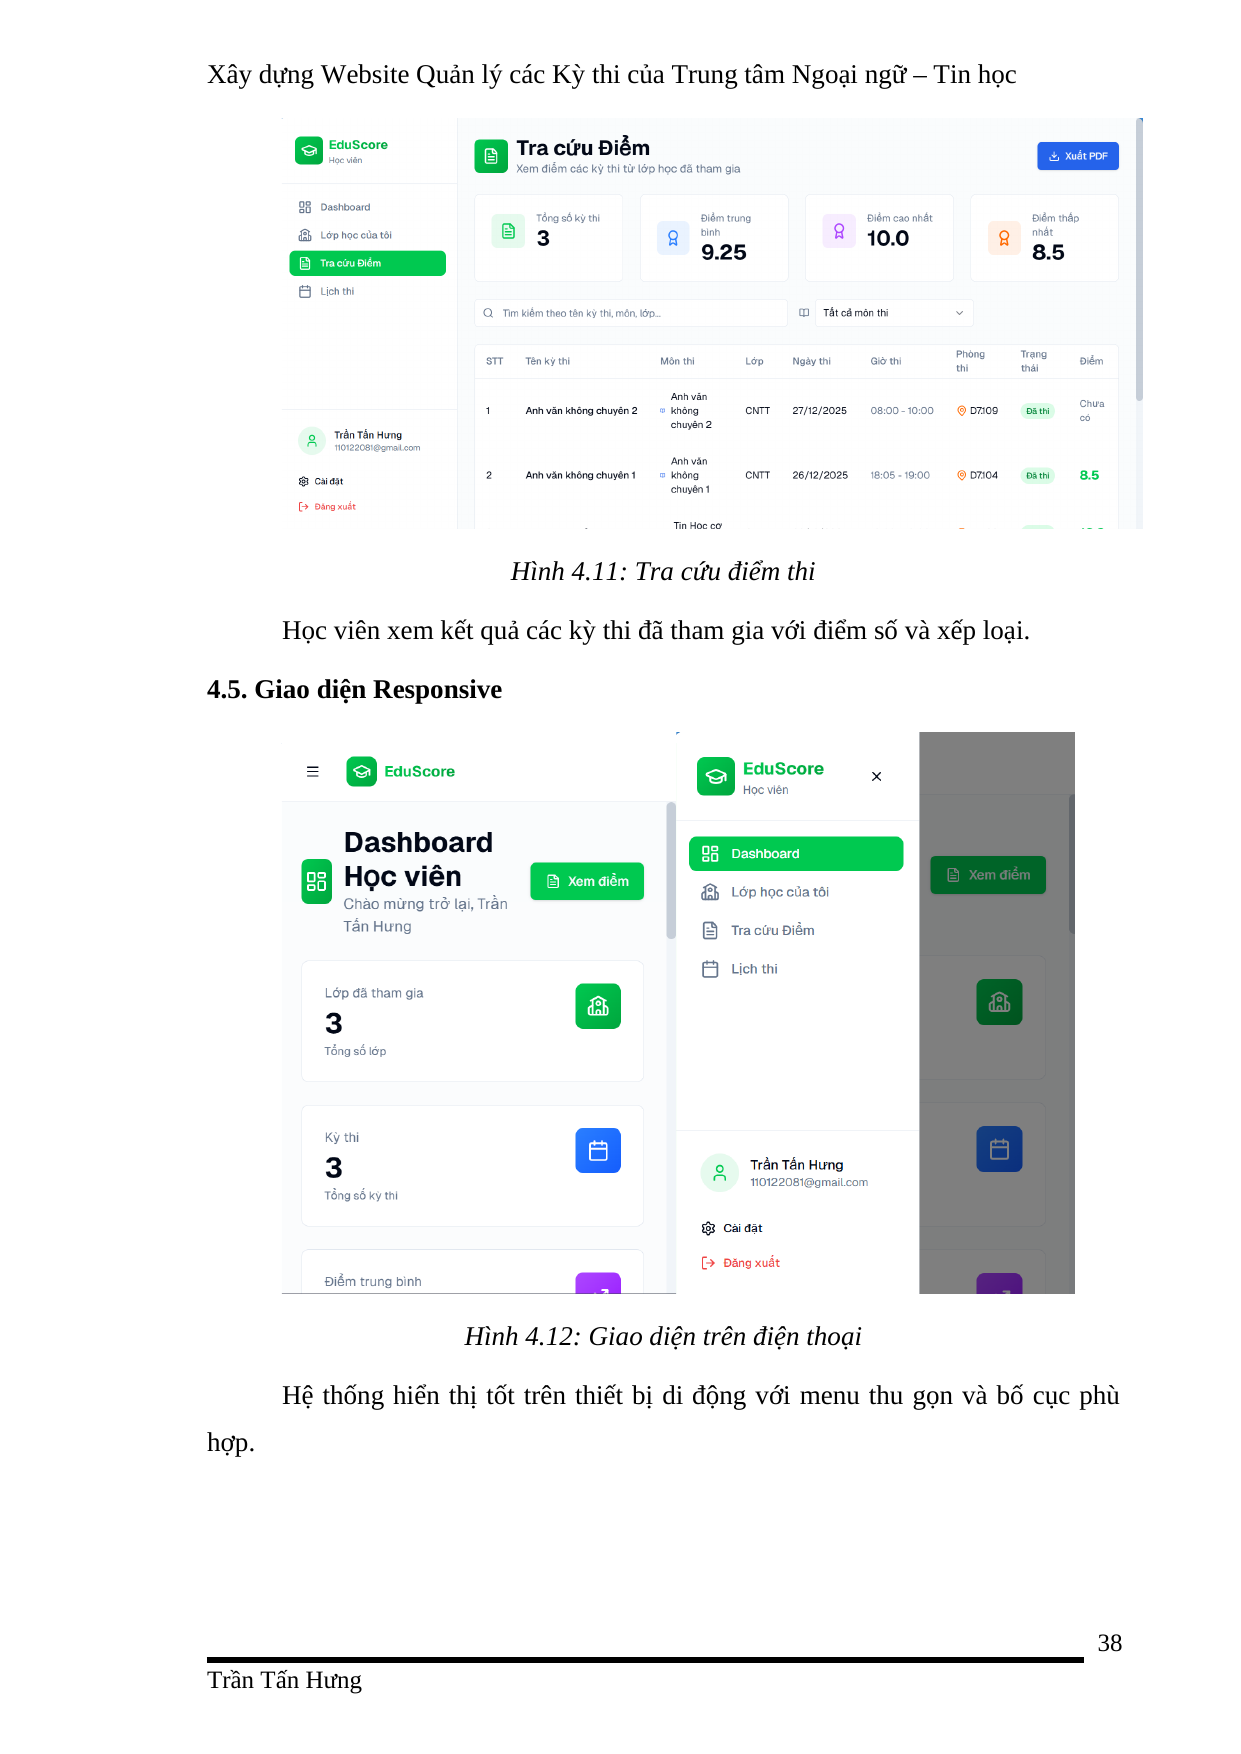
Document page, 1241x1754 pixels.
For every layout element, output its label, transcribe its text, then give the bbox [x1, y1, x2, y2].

text Hệ thống hiển thị tốt trên thiết bị di động với menu thu gọn và bố cục phù hợp. [207, 1379, 1122, 1457]
text Hình 4.11: Tra cứu điểm thi [207, 555, 1122, 586]
picture [281, 732, 1075, 1294]
text Học viên xem kết quả các kỳ thi đã tham gia với điểm số và xếp loại. [207, 614, 1122, 645]
picture [281, 118, 1143, 529]
subtitle 4.5. Giao diện Responsive [207, 673, 1122, 704]
text Hình 4.12: Giao diện trên điện thoại [207, 1320, 1122, 1351]
